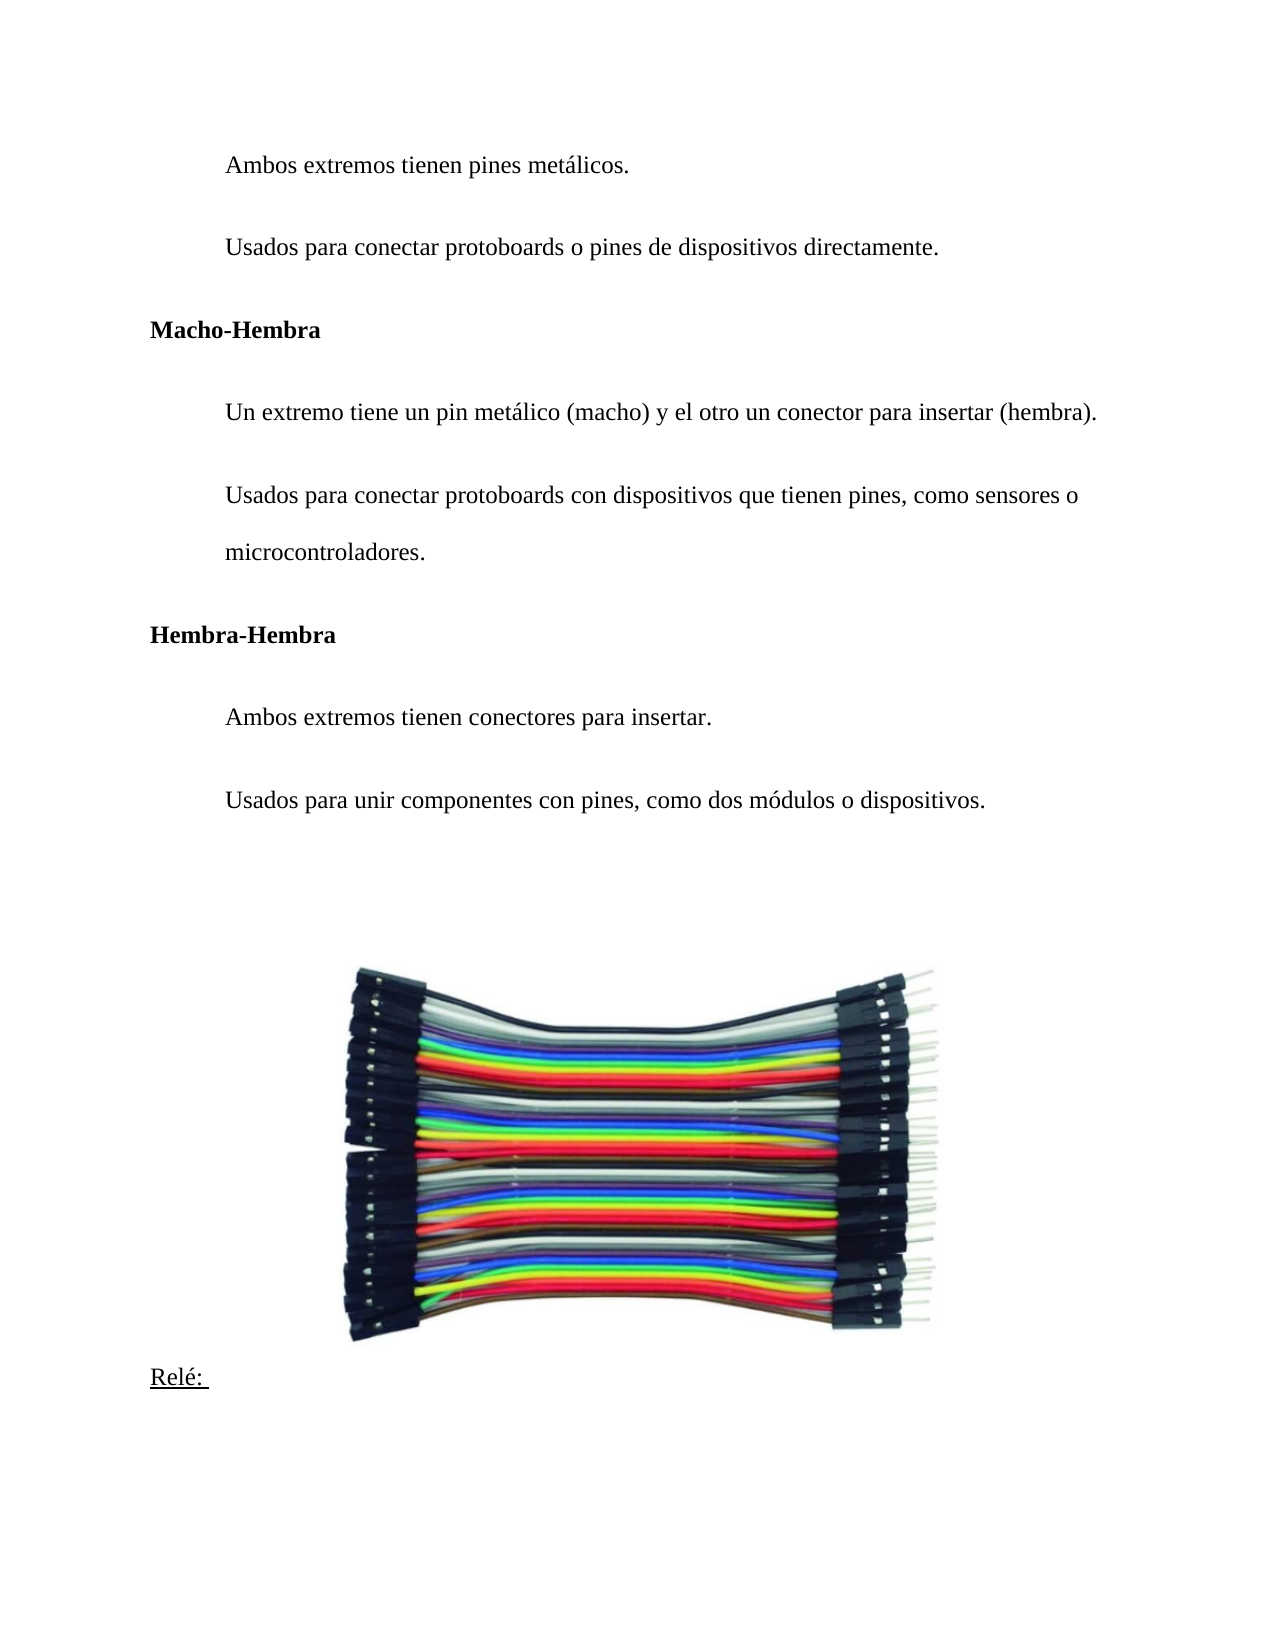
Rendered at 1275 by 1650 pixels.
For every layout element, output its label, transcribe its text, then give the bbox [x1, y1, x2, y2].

text Hembra-Hembra [150, 620, 1125, 649]
text Ambos extremos tienen pines metálicos. [225, 150, 1125, 179]
text Usados para conectar protoboards o pines de dispositivos directamente. [225, 232, 1125, 261]
text Usados para conectar protoboards con dispositivos que tienen pines, como sensores o microcontroladores. [225, 480, 1125, 566]
text Macho-Hembra [150, 315, 1125, 344]
text Usados para unir componentes con pines, como dos módulos o dispositivos. [225, 785, 1125, 814]
text Un extremo tiene un pin metálico (macho) y el otro un conector para insertar (hembra). [225, 397, 1125, 426]
text Ambos extremos tienen conectores para insertar. [225, 702, 1125, 731]
text Relé: [150, 1362, 1125, 1391]
picture [328, 916, 948, 1367]
